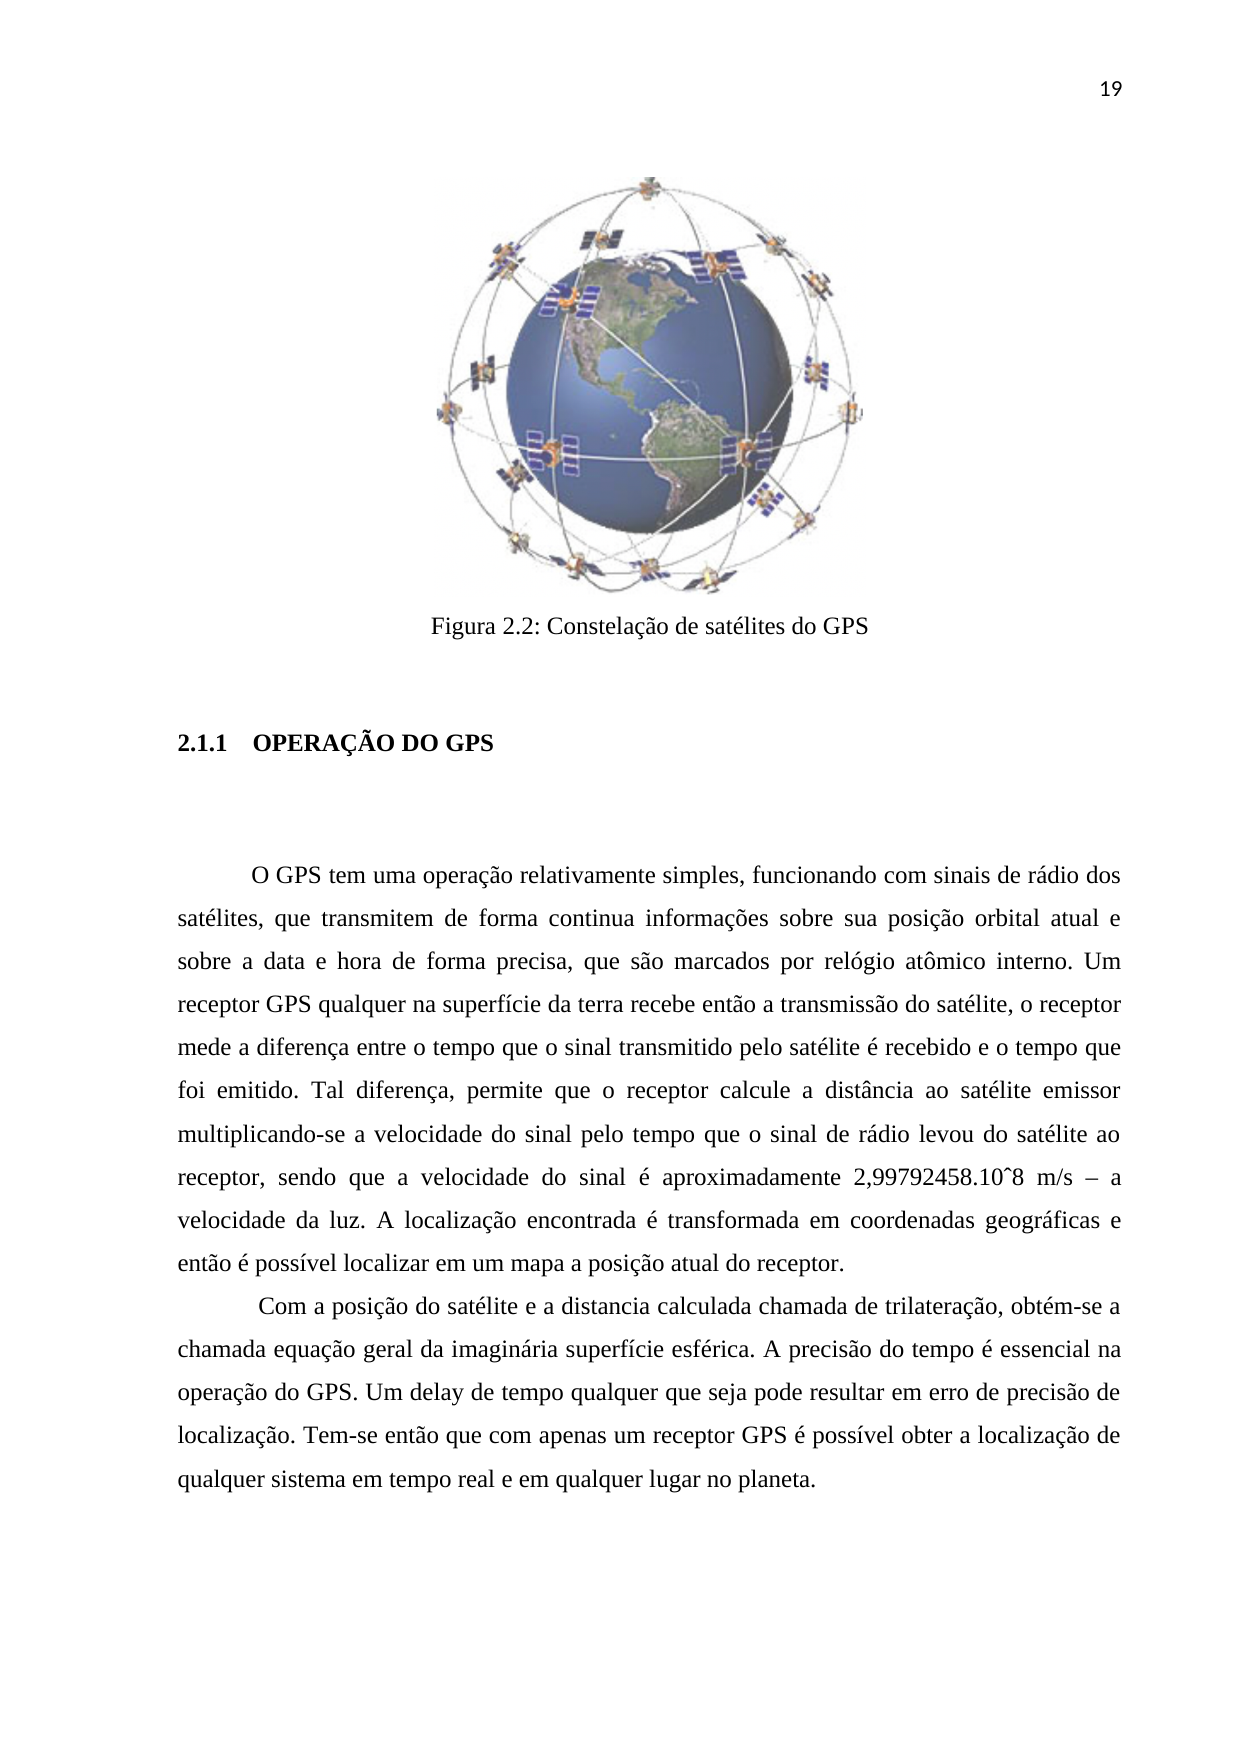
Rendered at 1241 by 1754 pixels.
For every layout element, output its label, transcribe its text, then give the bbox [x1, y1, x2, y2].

text Com a posição do satélite e a distancia calculada chamada de trilateração, obtém-se a chamada equação geral da imaginária superfície esférica. A precisão do tempo é essencial na operação do GPS. Um delay de tempo qualquer que seja pode resultar em erro de precisão de localização. Tem-se então que com apenas um receptor GPS é possível obter a localização de qualquer sistema em tempo real e em qualquer lugar no planeta. [177, 1291, 1122, 1492]
text O GPS tem uma operação relativamente simples, funcionando com sinais de rádio dos satélites, que transmitem de forma continua informações sobre sua posição orbital atual e sobre a data e hora de forma precisa, que são marcados por relógio atômico interno. Um receptor GPS qualquer na superfície da terra recebe então a transmissão do satélite, o receptor mede a diferença entre o tempo que o sinal transmitido pelo satélite é recebido e o tempo que foi emitido. Tal diferença, permite que o receptor calcule a distância ao satélite emissor multiplicando-se a velocidade do sinal pelo tempo que o sinal de rádio levou do satélite ao receptor, sendo que a velocidade do sinal é aproximadamente 2,99792458.10ˆ8 m/s – a velocidade da luz. A localização encontrada é transformada em coordenadas geográficas e então é possível localizar em um mapa a posição atual do receptor. [177, 860, 1122, 1277]
picture [433, 177, 866, 597]
subtitle OPERAÇÃO DO GPS [177, 728, 1122, 757]
